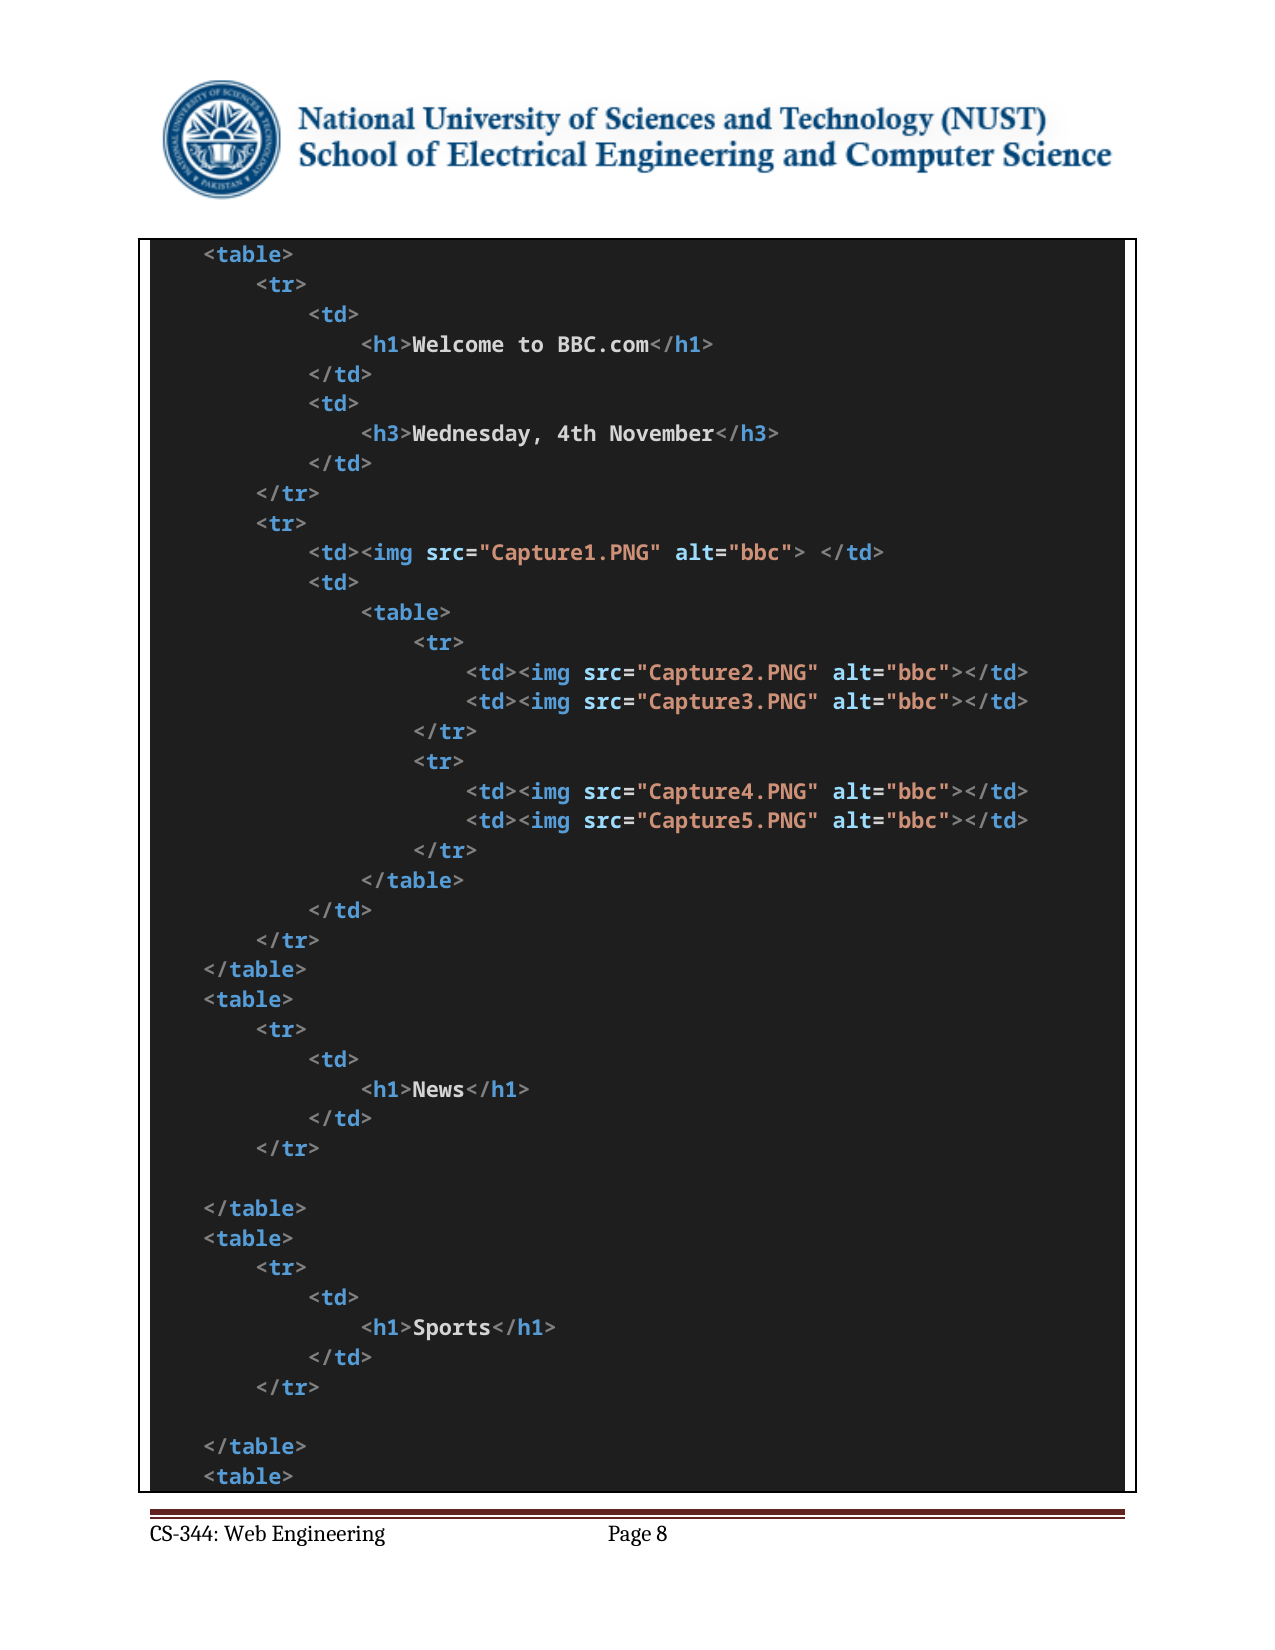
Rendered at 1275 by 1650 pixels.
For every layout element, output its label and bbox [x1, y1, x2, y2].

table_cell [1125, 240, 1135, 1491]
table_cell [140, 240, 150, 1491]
picture [150, 75, 1125, 210]
